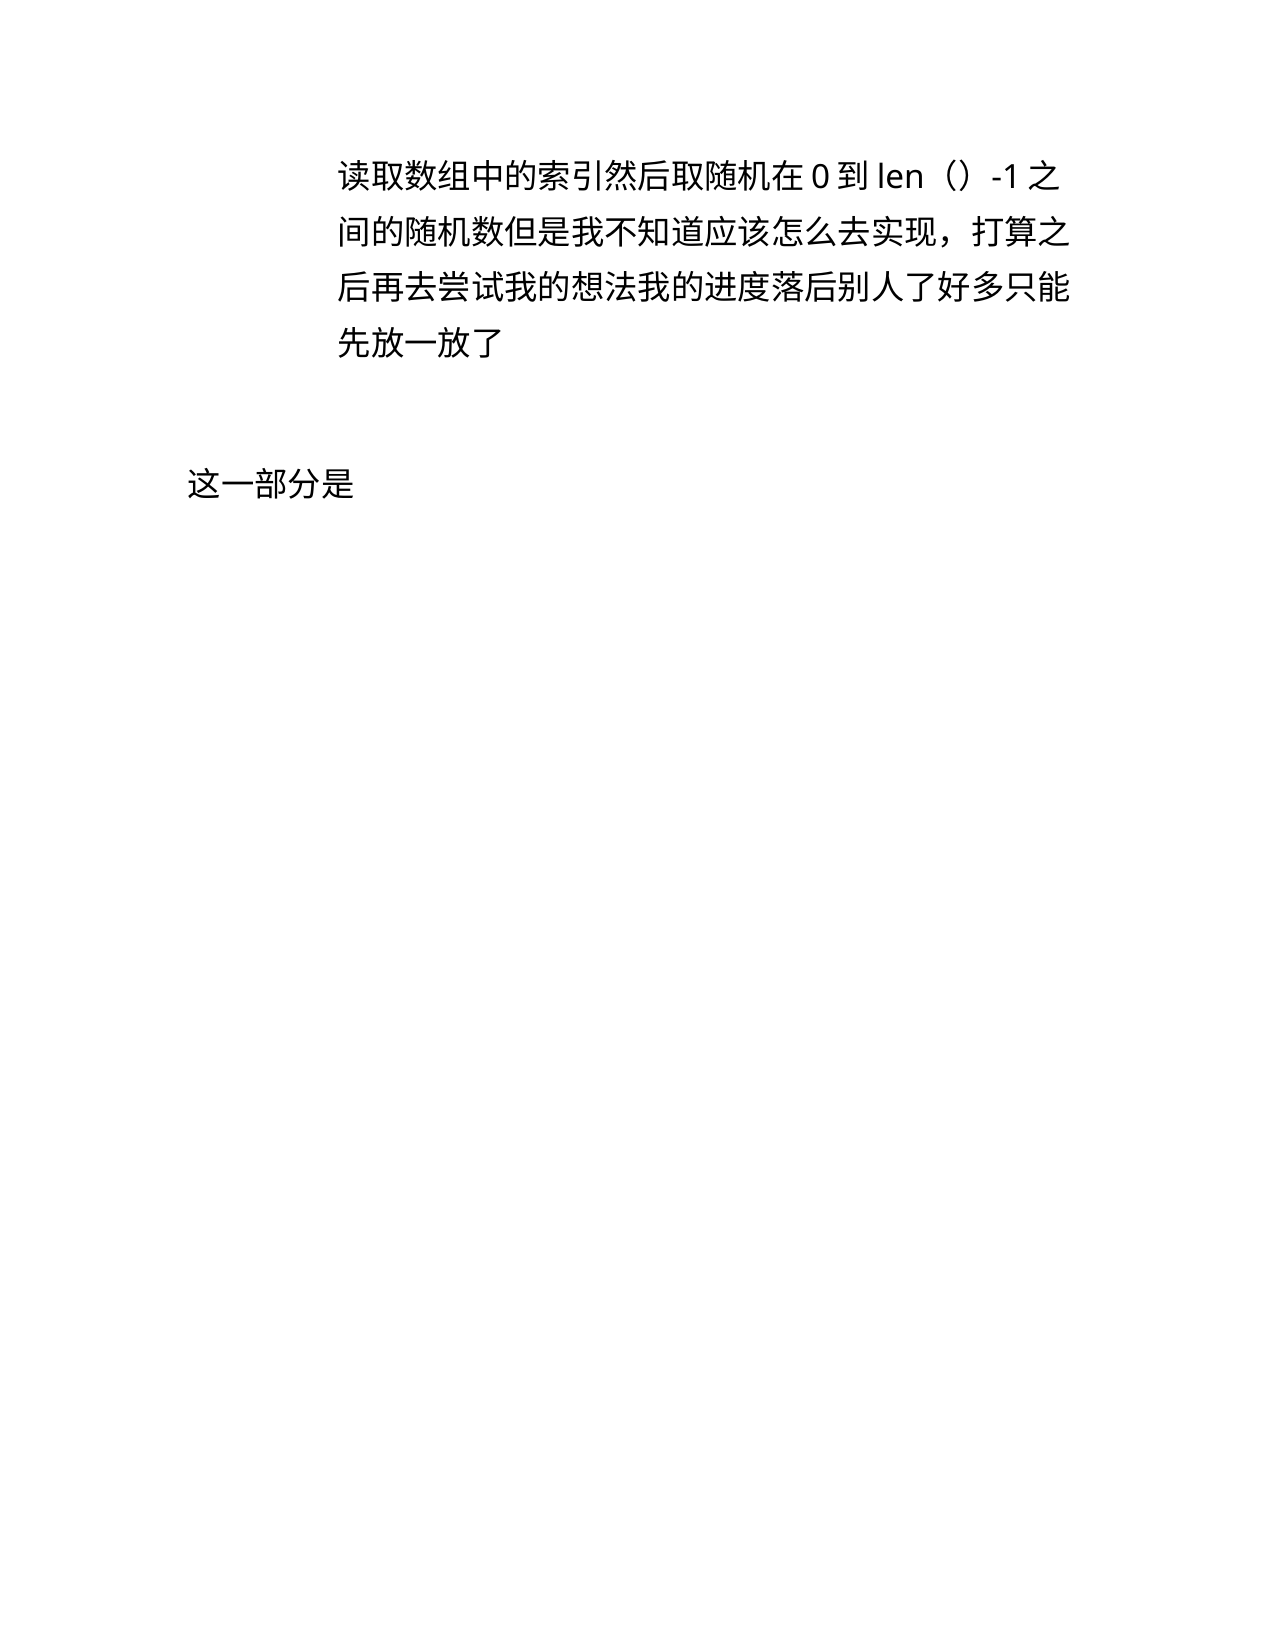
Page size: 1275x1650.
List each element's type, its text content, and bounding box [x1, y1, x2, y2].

text 这一部分是 [187, 457, 1087, 506]
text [337, 150, 1087, 365]
